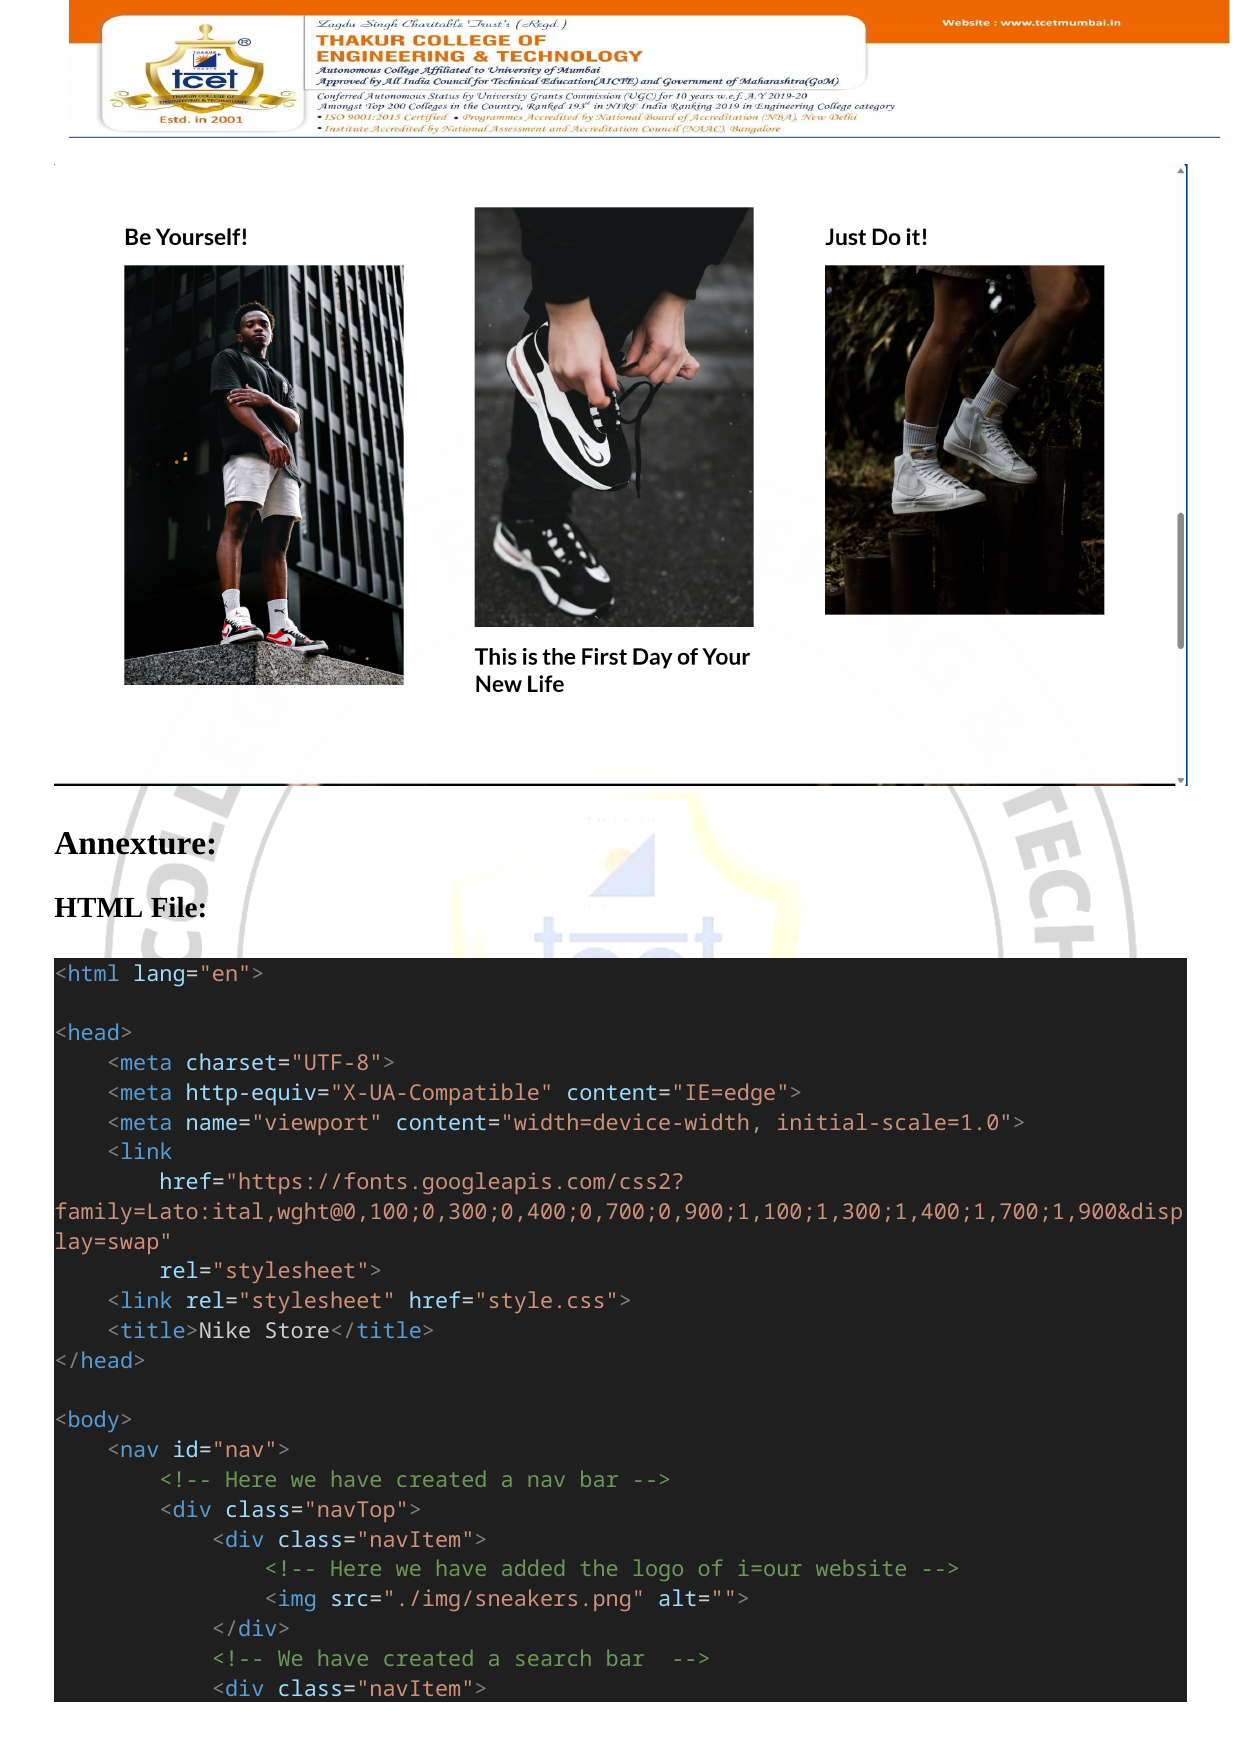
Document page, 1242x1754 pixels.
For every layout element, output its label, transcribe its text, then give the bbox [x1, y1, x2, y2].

text <html lang="en"> [54, 958, 1187, 987]
text <div class="navItem"> [54, 1524, 1187, 1553]
text <body> [54, 1404, 1187, 1434]
text <meta charset="UTF-8"> [54, 1047, 1187, 1077]
text <div class="navTop"> [54, 1494, 1187, 1524]
text <meta name="viewport" content="width=device-width, initial-scale=1.0"> [54, 1107, 1187, 1136]
picture [68, 0, 1230, 138]
text <img src="./img/sneakers.png" alt=""> [54, 1583, 1187, 1613]
text <!-- Here we have added the logo of i=our website --> [54, 1553, 1187, 1583]
text </div> [54, 1613, 1187, 1643]
text <link [54, 1136, 1187, 1166]
text <!-- We have created a search bar --> [54, 1643, 1187, 1673]
text <title>Nike Store</title> [54, 1315, 1187, 1345]
text <link rel="stylesheet" href="style.css"> [54, 1285, 1187, 1315]
text <meta http-equiv="X-UA-Compatible" content="IE=edge"> [54, 1077, 1187, 1107]
text rel="stylesheet"> [54, 1256, 1187, 1285]
text <div class="navItem"> [54, 1673, 1187, 1702]
text <nav id="nav"> [54, 1434, 1187, 1464]
text <head> [54, 1017, 1187, 1047]
text <!-- Here we have created a nav bar --> [54, 1464, 1187, 1494]
picture [54, 164, 1188, 786]
text href="https://fonts.googleapis.com/css2?family=Lato:ital,wght@0,100;0,300;0,400;0,700;0,900;1,100;1,300;1,400;1,700;1,900&display=swap" [54, 1166, 1187, 1256]
text </head> [54, 1345, 1187, 1375]
text Annexture: [54, 823, 1187, 862]
text HTML File: [54, 891, 1187, 924]
